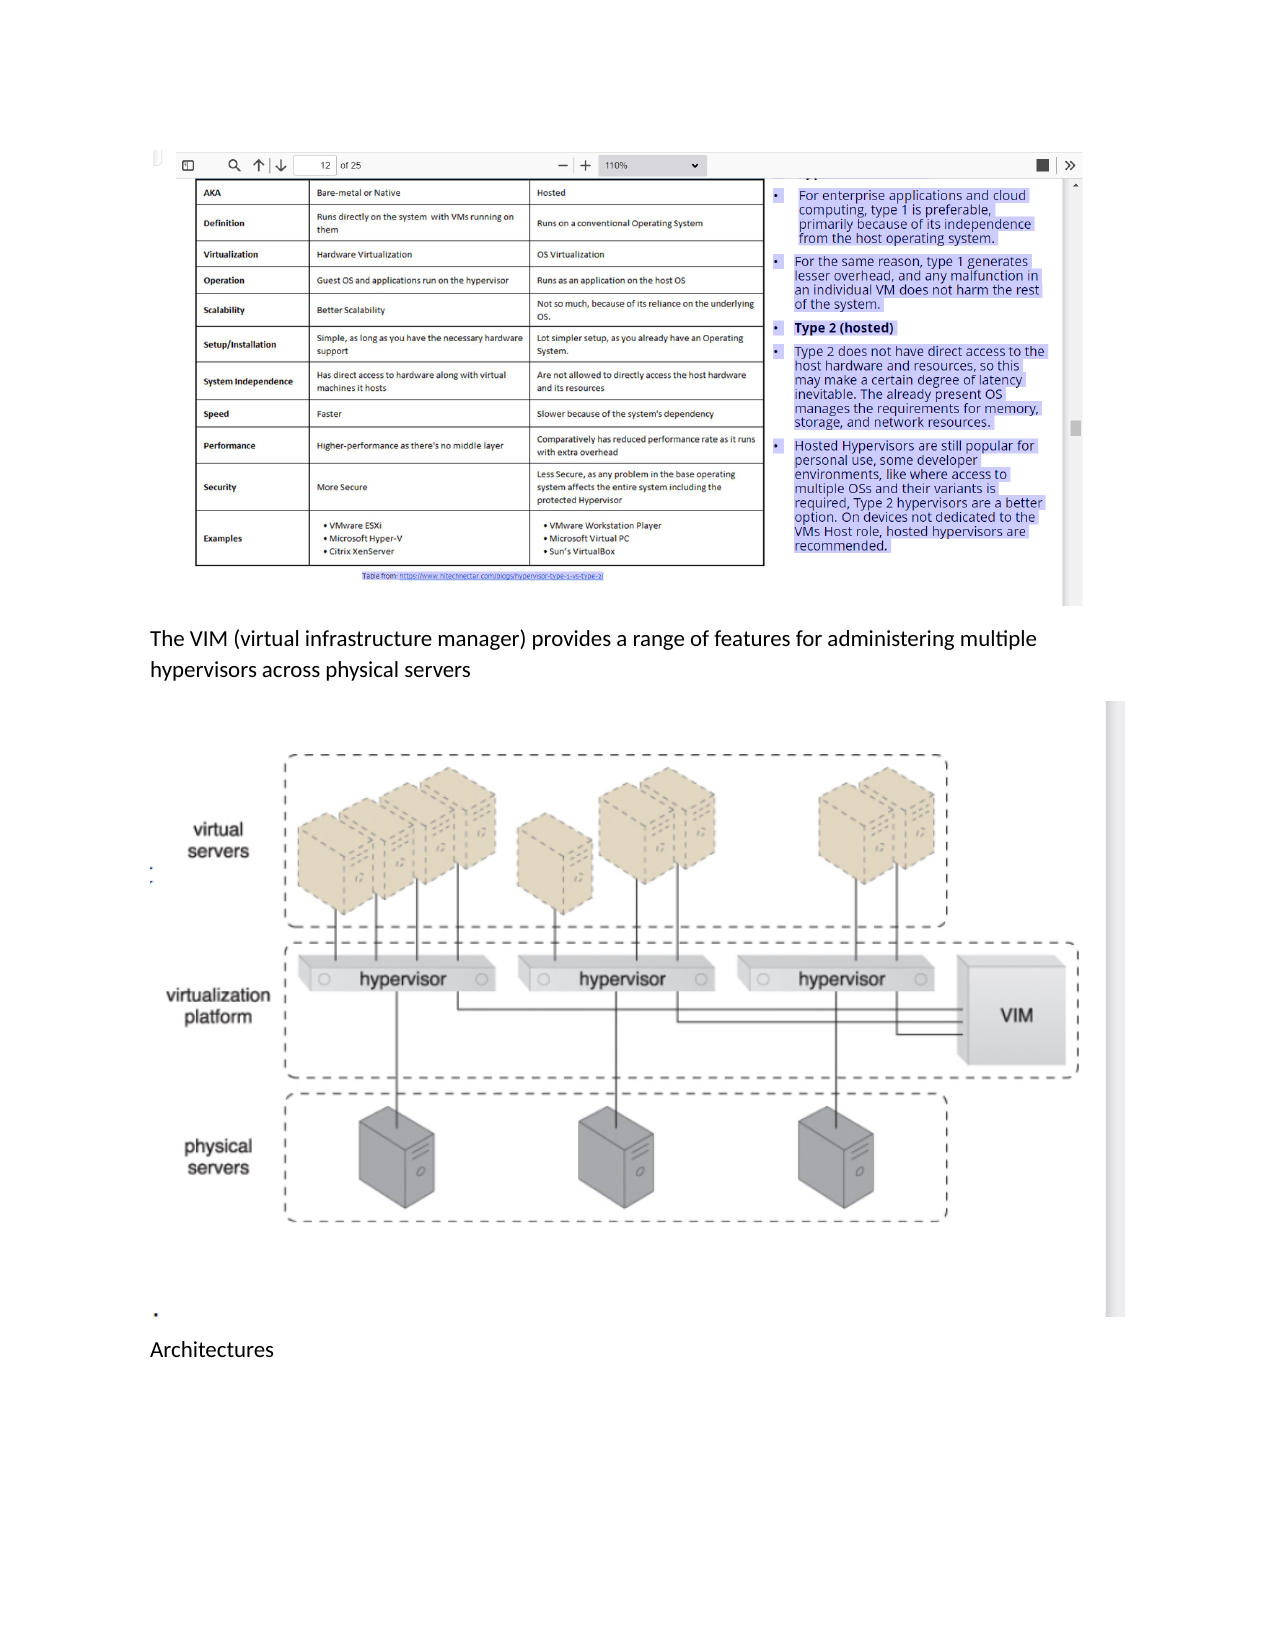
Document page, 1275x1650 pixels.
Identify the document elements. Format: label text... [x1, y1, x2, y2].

picture [150, 701, 1125, 1317]
picture [150, 150, 1125, 606]
text The VIM (virtual infrastructure manager) provides a range of features for administering multiple hypervisors across physical servers [150, 624, 1125, 683]
text Architectures [150, 1335, 1125, 1363]
